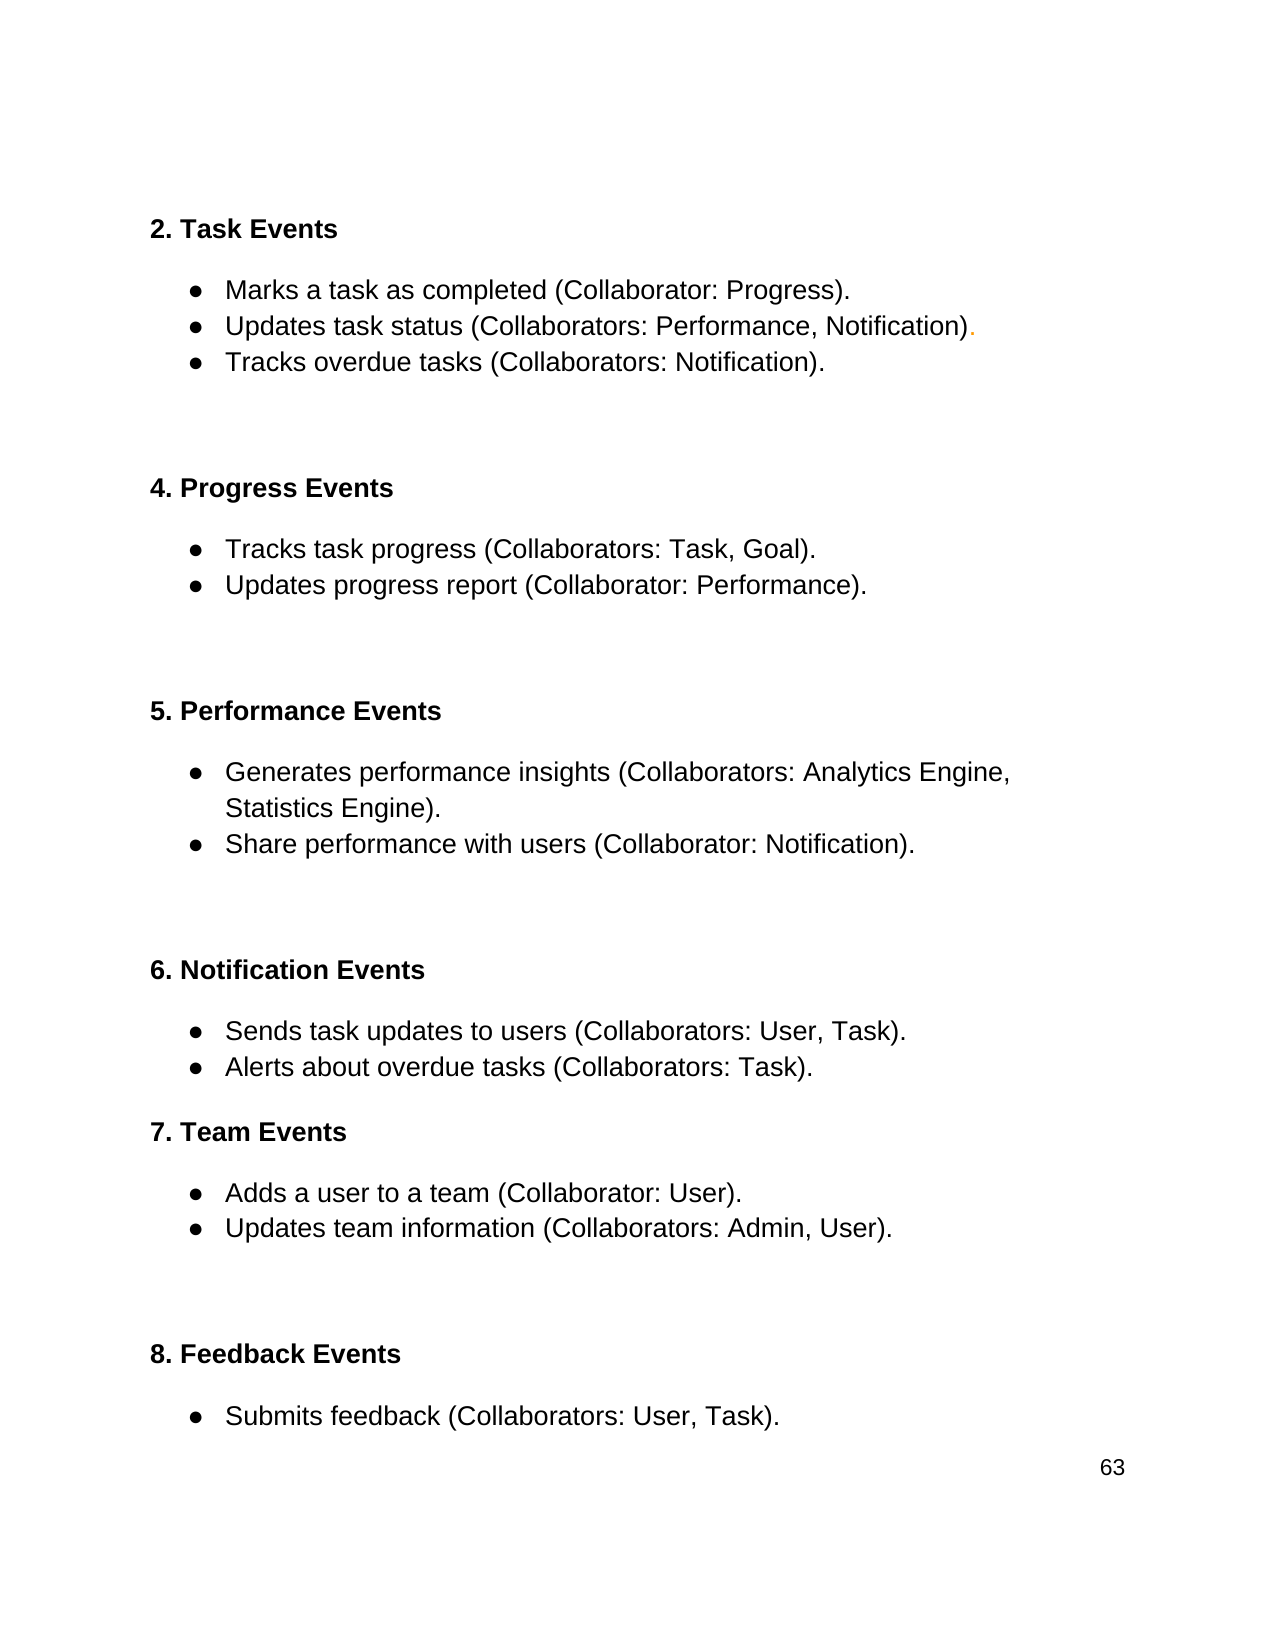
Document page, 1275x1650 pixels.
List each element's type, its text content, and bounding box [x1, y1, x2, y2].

subtitle 7. Team Events [150, 1116, 1125, 1147]
subtitle 6. Notification Events [150, 954, 1125, 985]
list Marks a task as completed (Collaborator: Progress). [187, 274, 1125, 305]
subtitle 4. Progress Events [150, 472, 1125, 503]
list Submits feedback (Collaborators: User, Task). [187, 1399, 1125, 1431]
list Alerts about overdue tasks (Collaborators: Task). [187, 1051, 1125, 1082]
list Generates performance insights (Collaborators: Analytics Engine, Statistics Engine). [187, 756, 1125, 823]
list Sends task updates to users (Collaborators: User, Task). [187, 1014, 1125, 1046]
list Tracks task progress (Collaborators: Task, Goal). [187, 533, 1125, 564]
list Share performance with users (Collaborator: Notification). [187, 828, 1125, 859]
subtitle 2. Task Events [150, 213, 1125, 244]
list Updates progress report (Collaborator: Performance). [187, 569, 1125, 600]
list Updates team information (Collaborators: Admin, User). [187, 1212, 1125, 1244]
subtitle 5. Performance Events [150, 695, 1125, 726]
subtitle 8. Feedback Events [150, 1338, 1125, 1370]
list Adds a user to a team (Collaborator: User). [187, 1177, 1125, 1208]
list Updates task status (Collaborators: Performance, Notification). [187, 310, 1125, 341]
list Tracks overdue tasks (Collaborators: Notification). [187, 346, 1125, 377]
